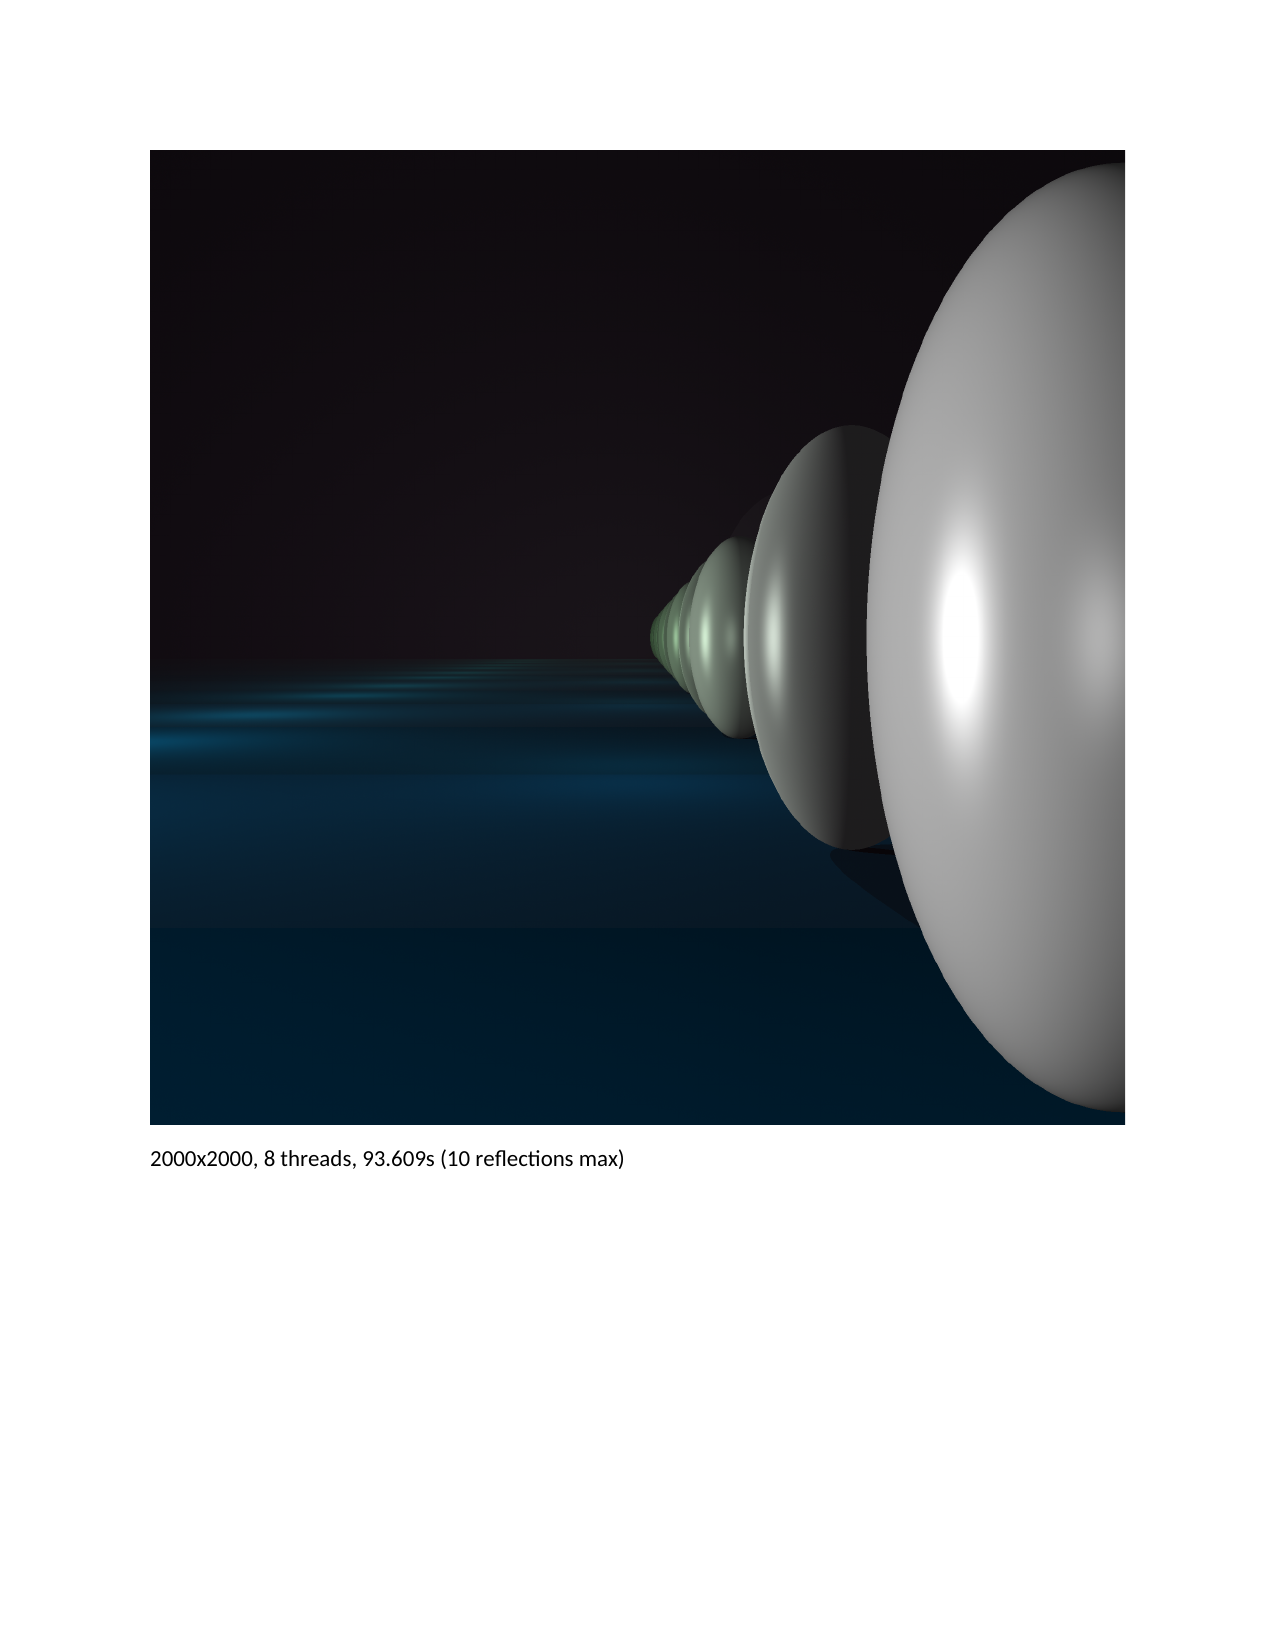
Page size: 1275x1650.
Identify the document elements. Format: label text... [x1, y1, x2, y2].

picture [150, 150, 1125, 1125]
text 2000x2000, 8 threads, 93.609s (10 reflections max) [150, 1144, 1125, 1172]
